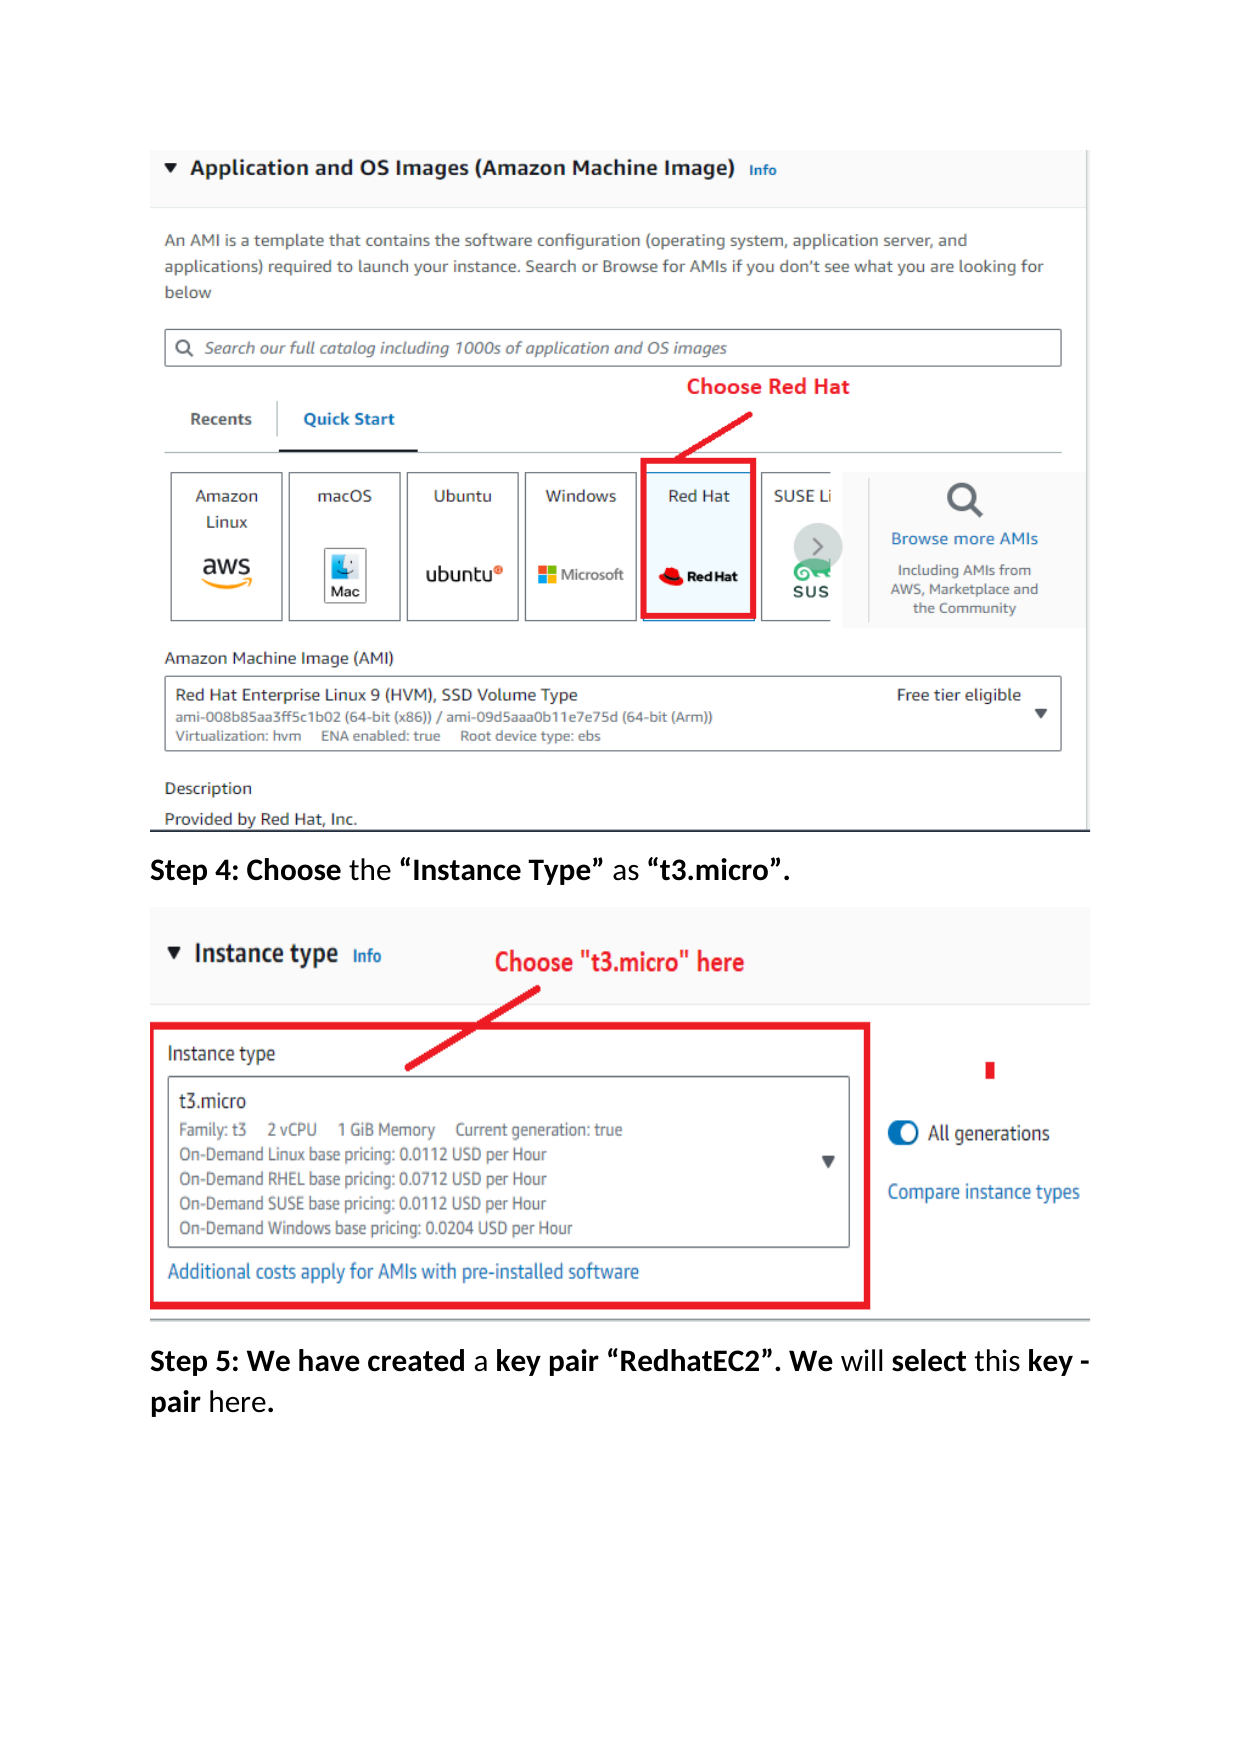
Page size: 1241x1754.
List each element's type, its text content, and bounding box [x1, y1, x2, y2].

text Step 4: Choose the “Instance Type” as “t3.micro”. [150, 850, 1090, 888]
picture [150, 150, 1091, 832]
text Step 5: We have created a key pair “RedhatEC2”. We will select this key -pair here. [150, 1341, 1090, 1420]
picture [150, 907, 1091, 1322]
